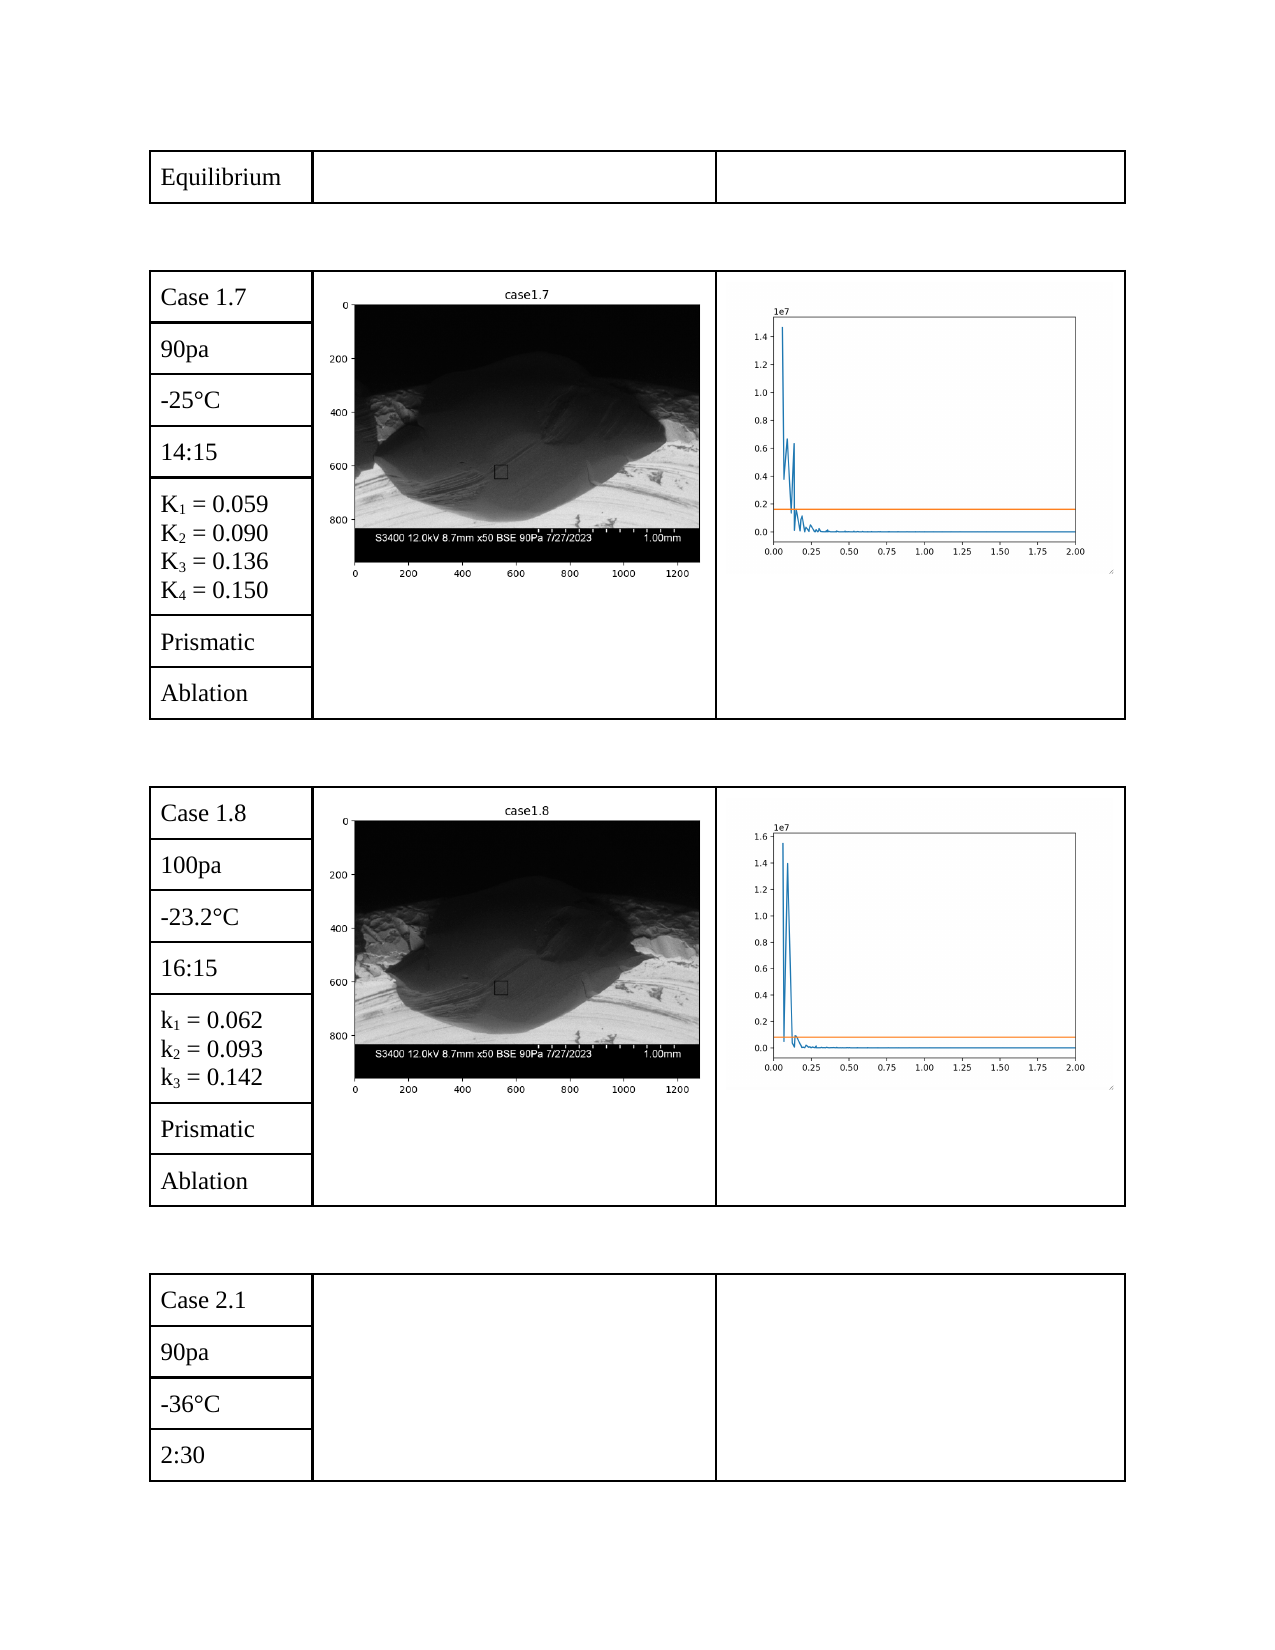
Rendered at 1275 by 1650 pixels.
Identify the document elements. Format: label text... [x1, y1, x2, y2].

table_cell K1 = 0.059 K2 = 0.090 K3 = 0.136 K4 = 0.150 [151, 479, 311, 614]
table_cell Ablation [151, 668, 311, 718]
table_header Case 1.8 [151, 788, 311, 837]
table_cell Ablation [151, 1155, 311, 1205]
table_header Case 1.7 [151, 272, 311, 321]
table_cell 90pa [151, 1327, 311, 1376]
table_cell Prismatic [151, 1104, 311, 1153]
picture [726, 798, 1114, 1090]
table_header [717, 788, 1124, 1205]
table_cell 14:15 [151, 427, 311, 476]
picture [322, 798, 705, 1101]
table_cell -25°C [151, 375, 311, 425]
table_header [717, 272, 1124, 718]
table_header [314, 788, 715, 1205]
table_header [717, 1275, 1124, 1480]
table_cell Equilibrium [151, 152, 311, 202]
table_cell 90pa [151, 324, 311, 373]
table_cell 2:30 [151, 1430, 311, 1480]
picture [322, 282, 705, 585]
table_header Case 2.1 [151, 1275, 311, 1325]
picture [726, 282, 1114, 574]
table_header [314, 272, 715, 718]
table_cell 100pa [151, 840, 311, 889]
table_cell -23.2°C [151, 891, 311, 941]
table_cell k1 = 0.062 k2 = 0.093 k3 = 0.142 [151, 995, 311, 1102]
table_cell Prismatic [151, 616, 311, 666]
table_cell -36°C [151, 1379, 311, 1428]
table_header [314, 1275, 715, 1480]
table_cell 16:15 [151, 943, 311, 992]
